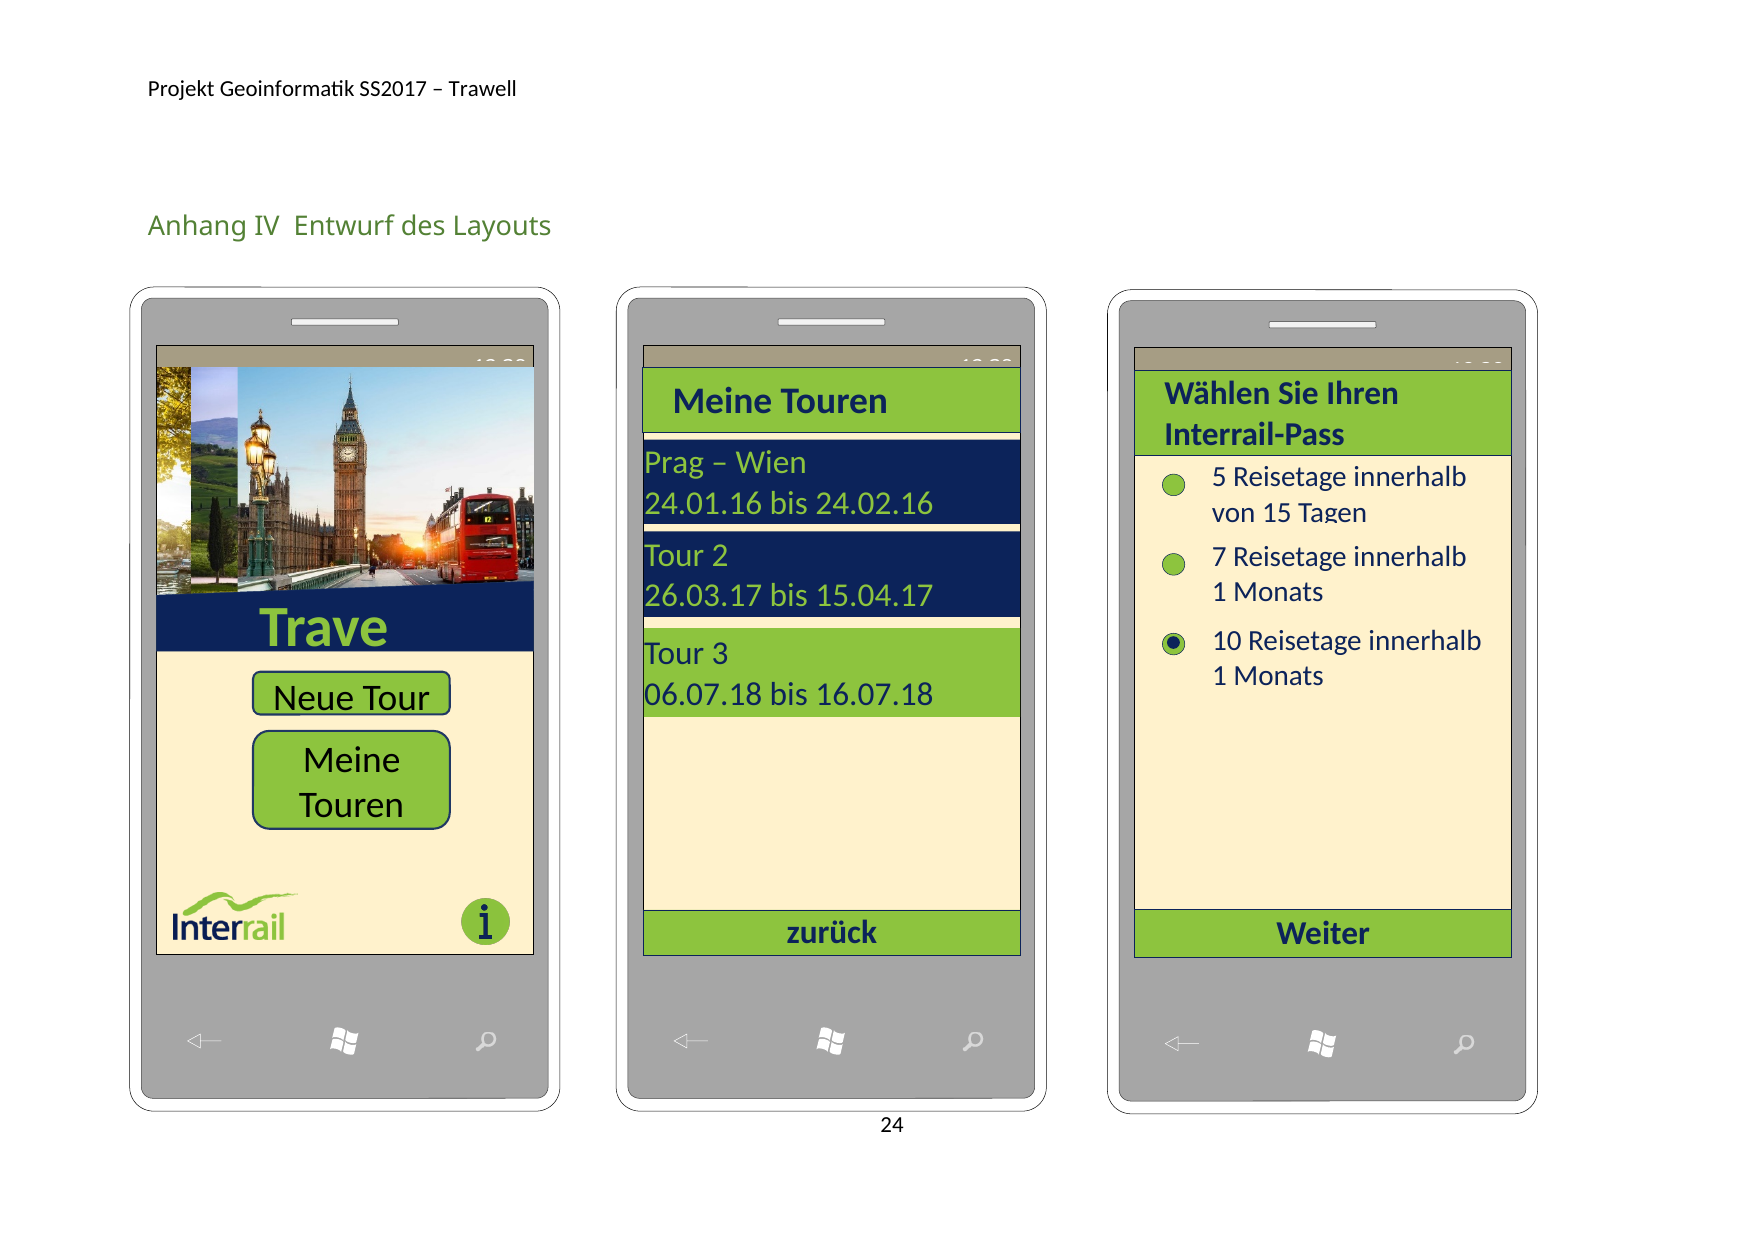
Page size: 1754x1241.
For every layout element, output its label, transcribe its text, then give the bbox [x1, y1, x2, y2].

picture [455, 892, 516, 951]
picture [173, 892, 298, 940]
subtitle Anhang IV Entwurf des Layouts [148, 206, 1636, 243]
picture [157, 367, 534, 594]
